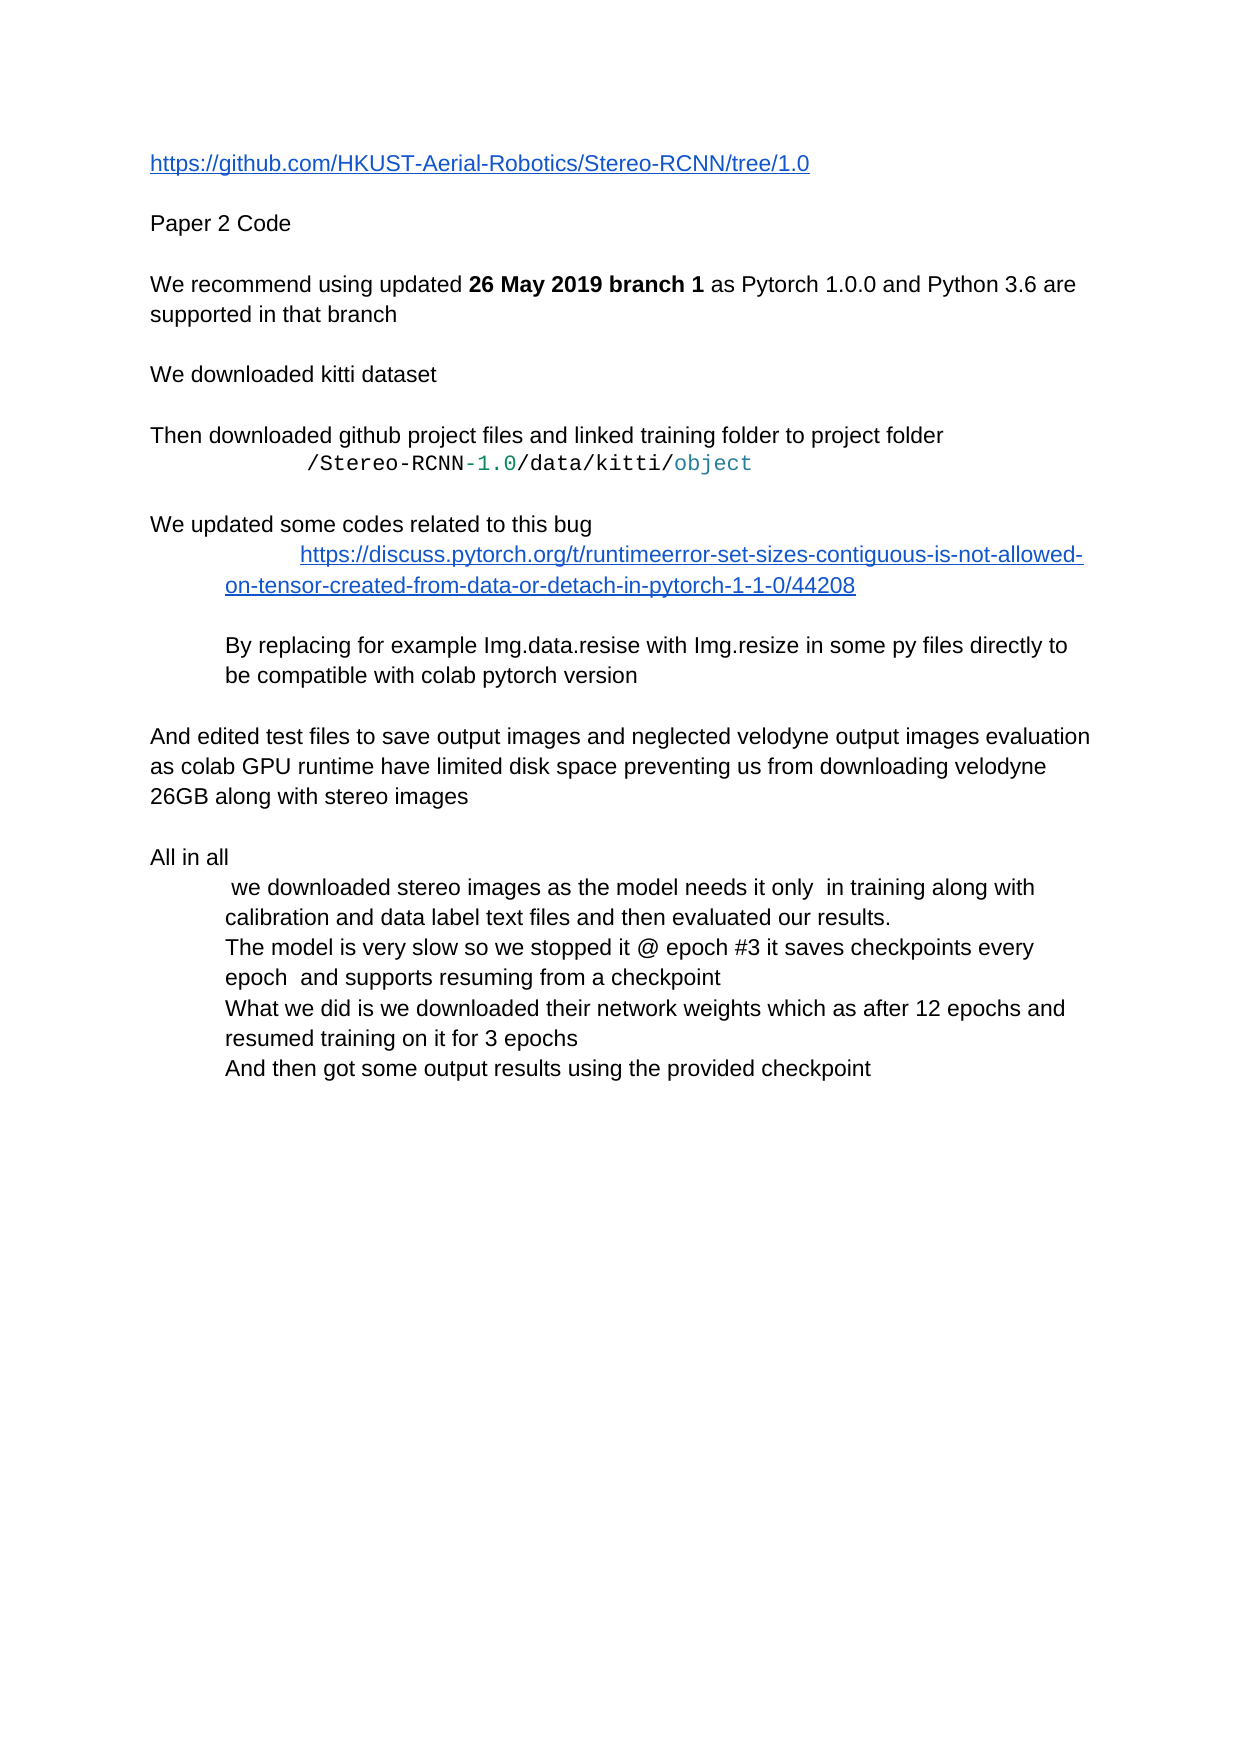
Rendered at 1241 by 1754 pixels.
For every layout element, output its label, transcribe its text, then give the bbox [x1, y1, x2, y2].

text And edited test files to save output images and neglected velodyne output images evaluation as colab GPU runtime have limited disk space preventing us from downloading velodyne 26GB along with stereo images [150, 723, 1090, 809]
text All in all [150, 843, 1090, 870]
text What we did is we downloaded their network weights which as after 12 epochs and resumed training on it for 3 epochs [225, 994, 1090, 1051]
text https://github.com/HKUST-Aerial-Robotics/Stereo-RCNN/tree/1.0 [150, 150, 1090, 176]
text Then downloaded github project files and linked training folder to project folder [150, 422, 1090, 448]
text We downloaded kitti dataset [150, 361, 1090, 388]
text Paper 2 Code [150, 210, 1090, 237]
text By replacing for example Img.data.resise with Img.resize in some py files directly to be compatible with colab pytorch version [225, 632, 1090, 689]
text https://discuss.pytorch.org/t/runtimeerror-set-sizes-contiguous-is-not-allowed-on-tensor-created-from-data-or-detach-in-pytorch-1-1-0/44208 [225, 541, 1090, 598]
text We recommend using updated 26 May 2019 branch 1 as Pytorch 1.0.0 and Python 3.6 are supported in that branch [150, 271, 1090, 327]
text And then got some output results using the provided checkpoint [225, 1055, 1090, 1081]
text We updated some codes related to this bug [150, 511, 1090, 538]
text /Stereo-RCNN-1.0/data/kitti/object [225, 452, 1090, 477]
text The model is very slow so we stopped it @ epoch #3 it saves checkpoints every epoch and supports resuming from a checkpoint [225, 934, 1090, 991]
text we downloaded stereo images as the model needs it only in training along with calibration and data label text files and then evaluated our results. [225, 874, 1090, 930]
